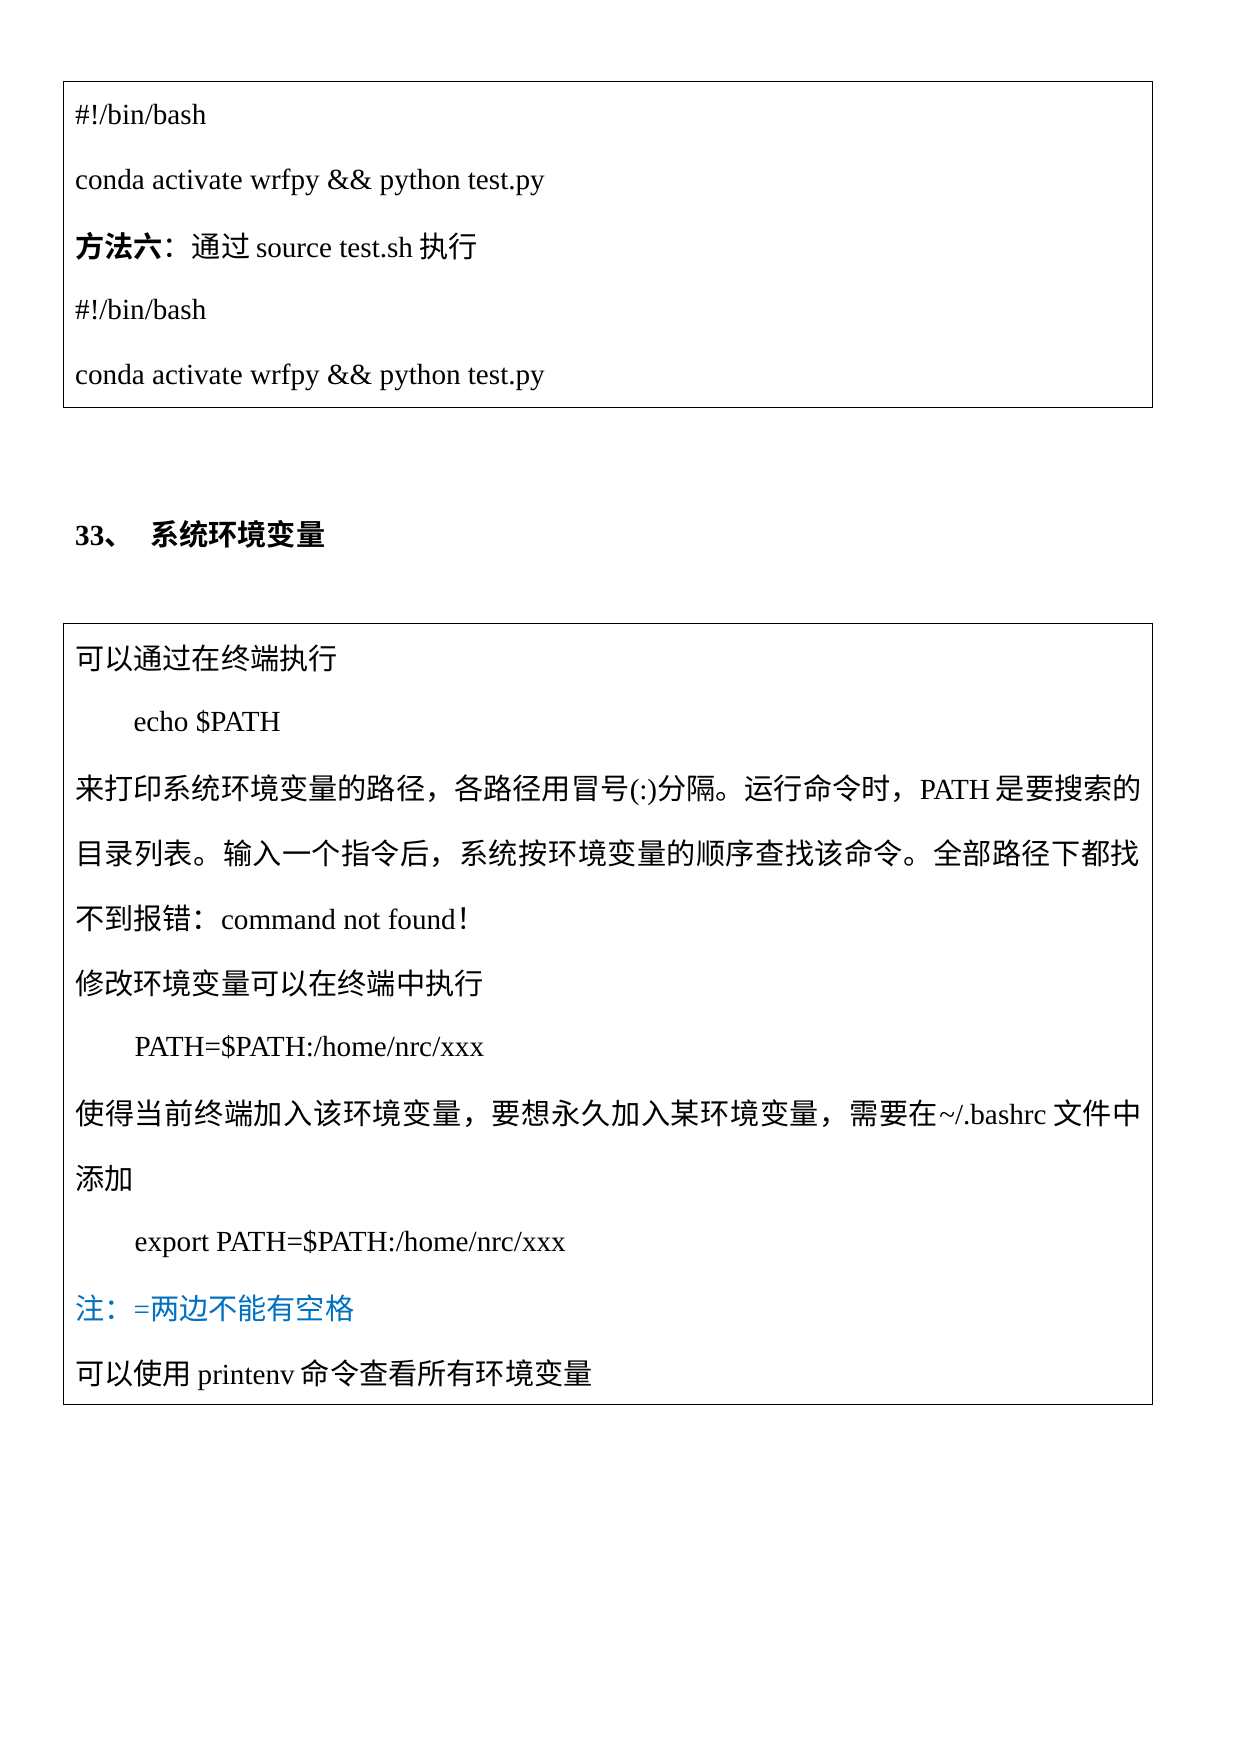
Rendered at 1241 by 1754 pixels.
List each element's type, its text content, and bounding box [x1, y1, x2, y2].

table_header 可以通过在终端执行 echo $PATH 来打印系统环境变量的路径，各路径用冒号(:)分隔。运行命令时，PATH是要搜索的目录列表。输入一个指令后，系统按环境变量的顺序查找该命令。全部路径下都找不到报错：command not found！ 修改环境变量可以在终端中执行 PATH=$PATH:/home/nrc/xxx 使得当前终端加入该环境变量，要想永久加入某环境变量，需要在~/.bashrc文件中添加 export PATH=$PATH:/home/nrc/xxx 注：=两边不能有空格 可以使用printenv命令查看所有环境变量 [64, 624, 1152, 1404]
subtitle 系统环境变量 [75, 500, 1165, 565]
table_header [64, 82, 1152, 407]
